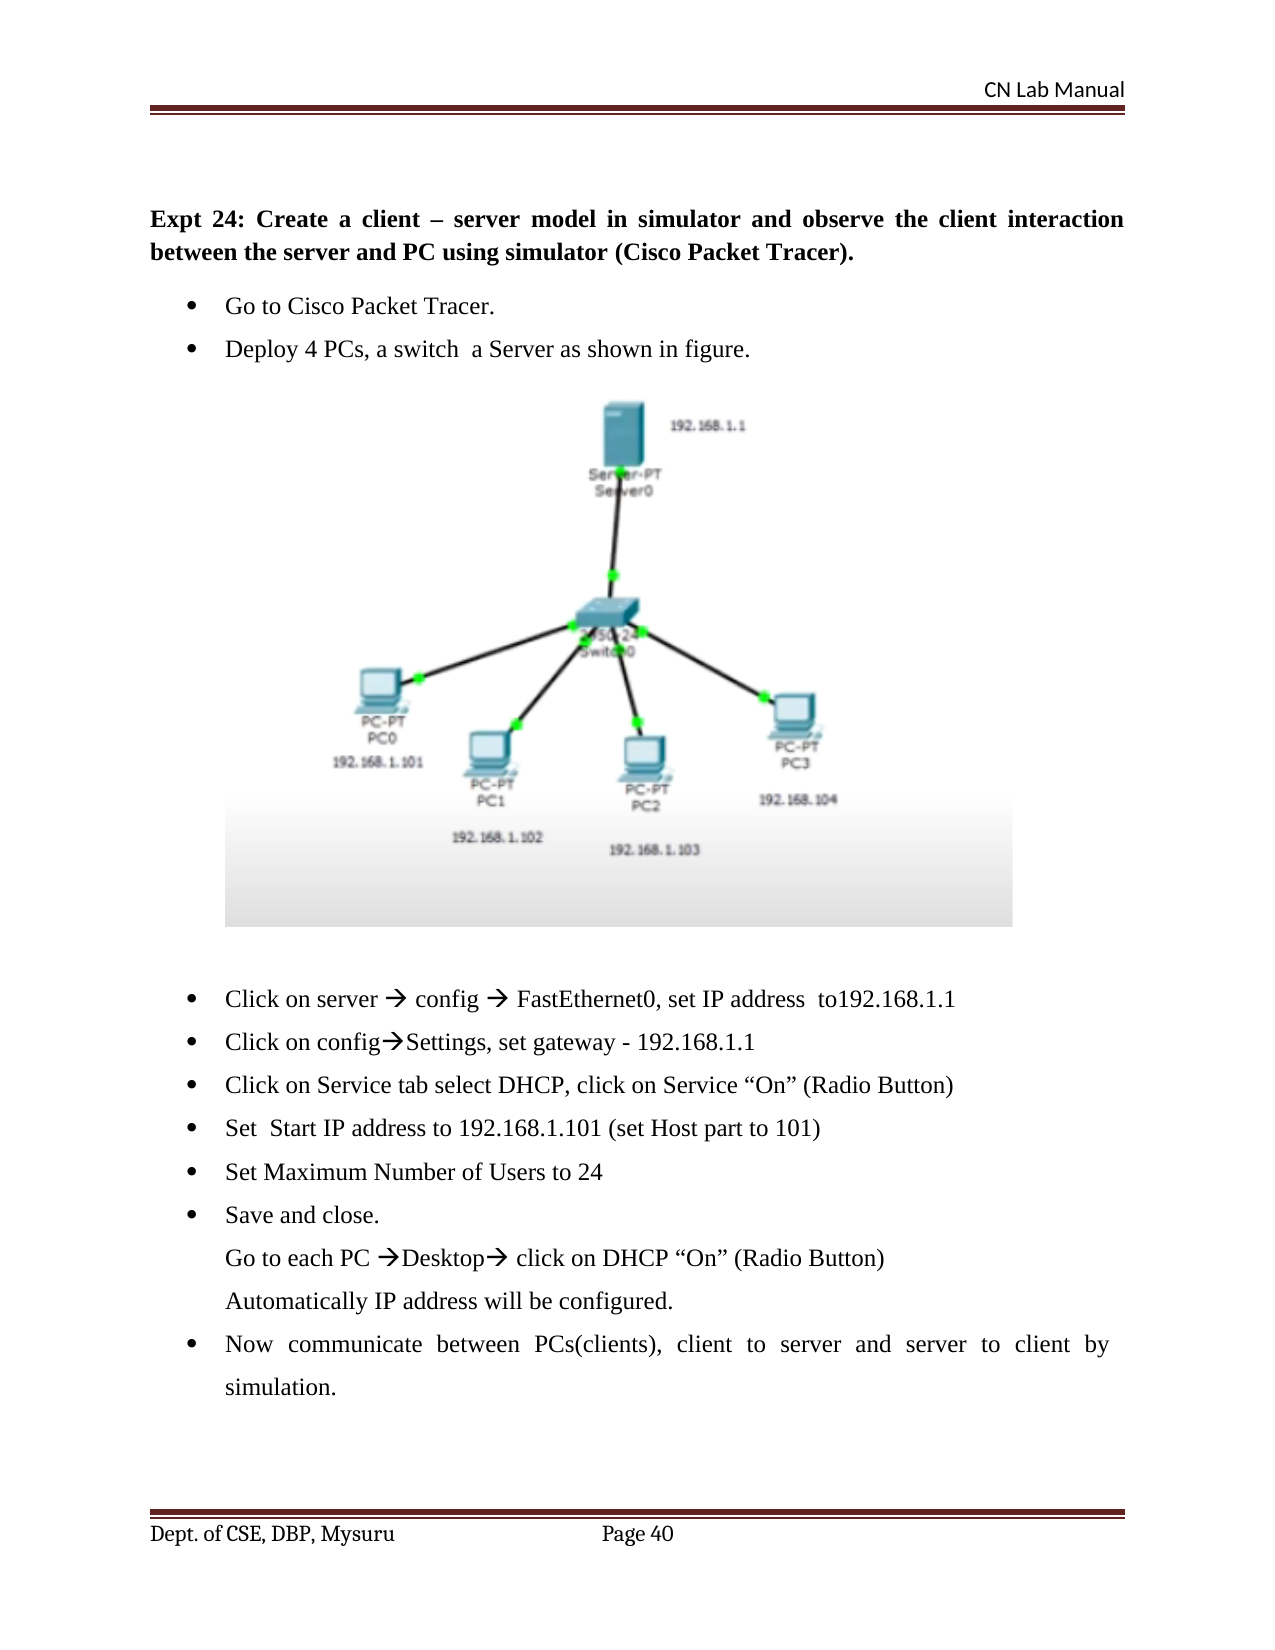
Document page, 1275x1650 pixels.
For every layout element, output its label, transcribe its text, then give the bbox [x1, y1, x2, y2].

list Set Maximum Number of Users to 24 [187, 1157, 1111, 1185]
picture [225, 377, 1013, 927]
list Save and close. [187, 1200, 1111, 1228]
list Go to Cisco Packet Tracer. [187, 291, 1125, 319]
list Deploy 4 PCs, a switch a Server as shown in figure. [187, 334, 1111, 363]
text Expt 24: Create a client – server model in simulator and observe the client interaction between the server and PC using simulator (Cisco Packet Tracer). [150, 204, 1125, 266]
list Click on server config FastEthernet0, set IP address to192.168.1.1 [187, 984, 1111, 1013]
list Set Start IP address to 192.168.1.101 (set Host part to 101) [187, 1113, 1111, 1142]
list Now communicate between PCs(clients), client to server and server to client by simulation. [187, 1329, 1111, 1401]
list Click on Service tab select DHCP, click on Service “On” (Radio Button) [187, 1070, 1111, 1099]
list Click on configSettings, set gateway - 192.168.1.1 [187, 1027, 1111, 1056]
list Automatically IP address will be configured. [225, 1286, 1111, 1315]
list Go to each PC Desktop click on DHCP “On” (Radio Button) [225, 1243, 1111, 1272]
